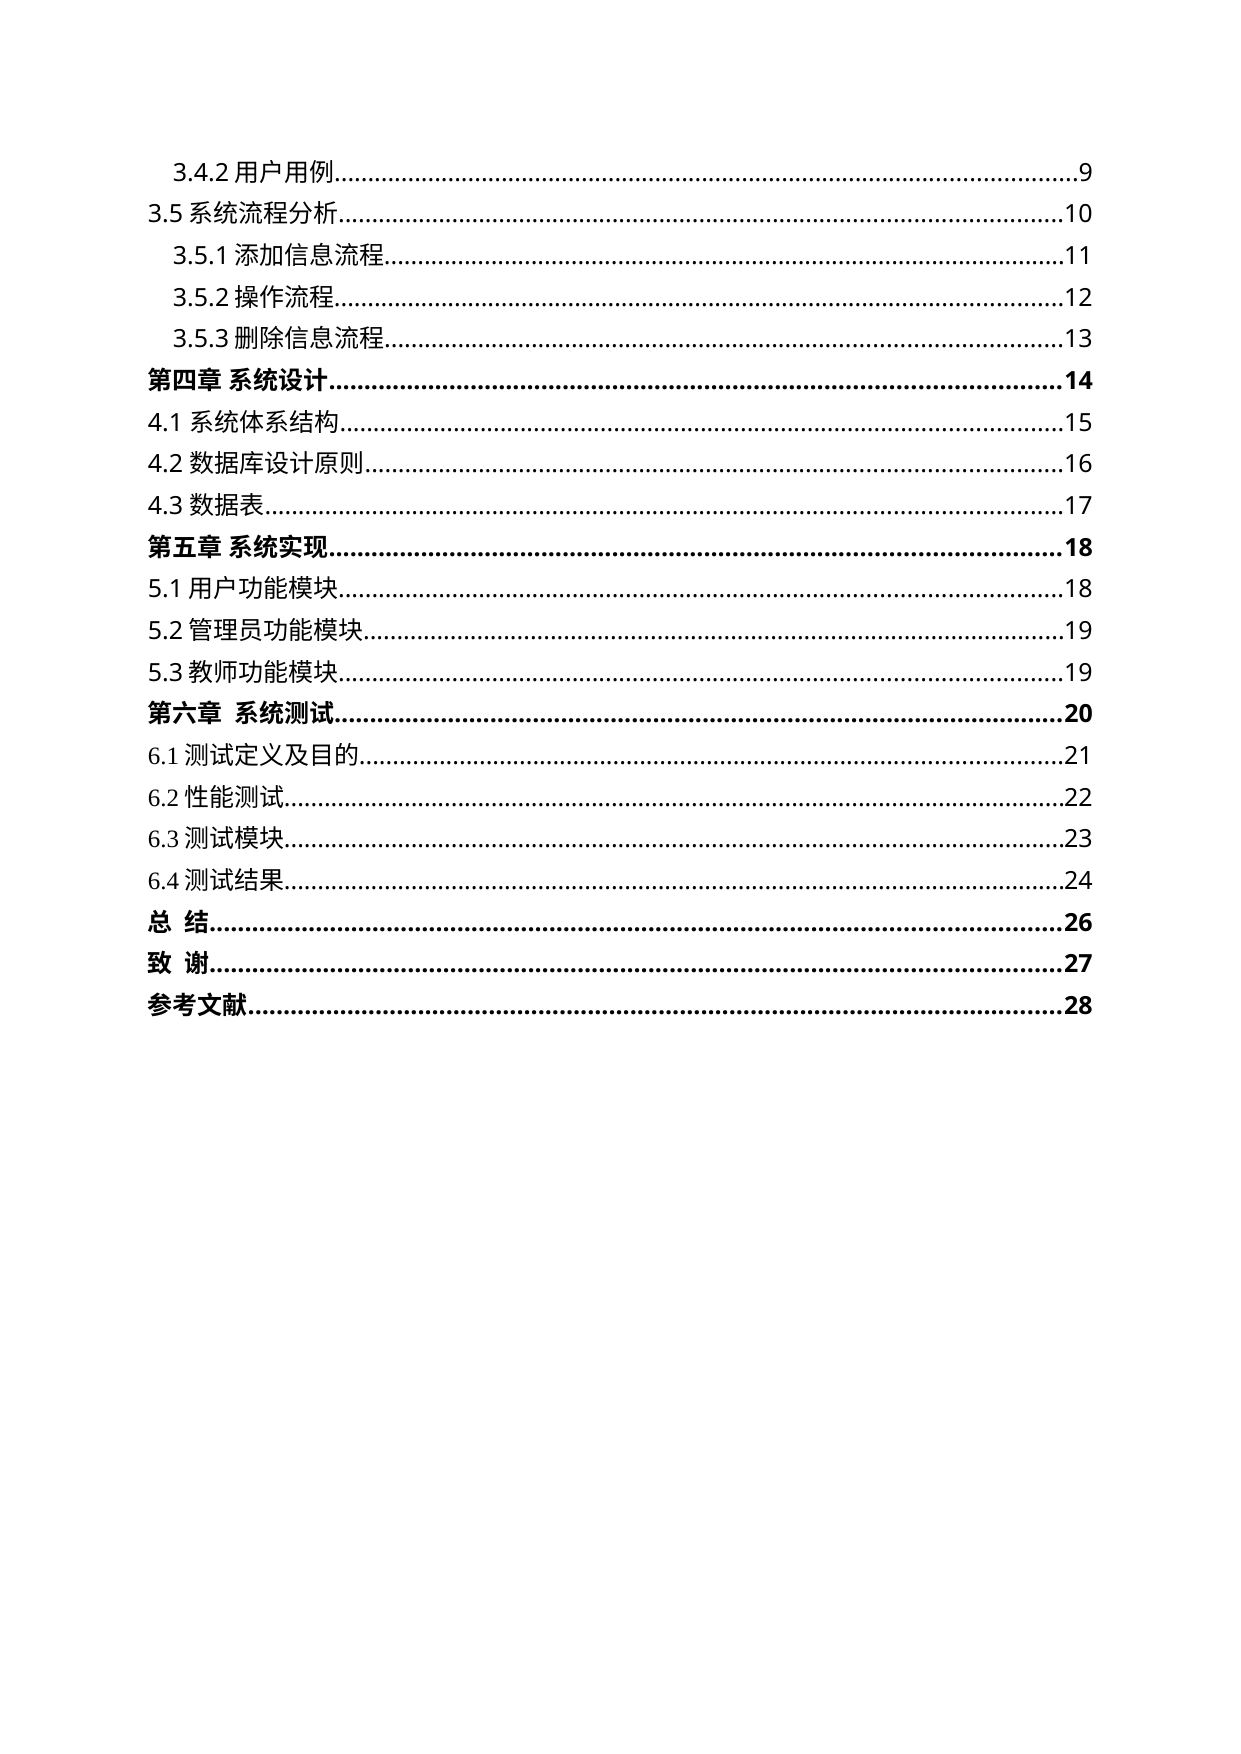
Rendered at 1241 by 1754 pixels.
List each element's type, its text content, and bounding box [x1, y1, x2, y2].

text 3.4.2用户用例 9 [148, 148, 1092, 189]
text 第四章 系统设计 14 [148, 356, 1092, 398]
text 5.3教师功能模块 19 [148, 648, 1092, 689]
text 3.5.3删除信息流程 13 [148, 314, 1092, 356]
text 3.5.1添加信息流程 11 [148, 231, 1092, 273]
text 致 谢 27 [148, 939, 1092, 981]
text 6.3测试模块 23 [148, 814, 1092, 856]
text 4.3 数据表 17 [148, 481, 1092, 523]
text 6.4测试结果 24 [148, 856, 1092, 898]
text 4.1 系统体系结构 15 [148, 398, 1092, 439]
text 6.2性能测试 22 [148, 773, 1092, 814]
text 第五章 系统实现 18 [148, 523, 1092, 564]
text 5.1用户功能模块 18 [148, 564, 1092, 606]
text 第六章 系统测试 20 [148, 689, 1092, 731]
text 3.5.2操作流程 12 [148, 273, 1092, 314]
text 3.5系统流程分析 10 [148, 189, 1092, 231]
text 4.2 数据库设计原则 16 [148, 439, 1092, 481]
text 参考文献 28 [148, 981, 1092, 1023]
text 5.2管理员功能模块 19 [148, 606, 1092, 648]
text 6.1测试定义及目的 21 [148, 731, 1092, 773]
text 总 结 26 [148, 898, 1092, 939]
